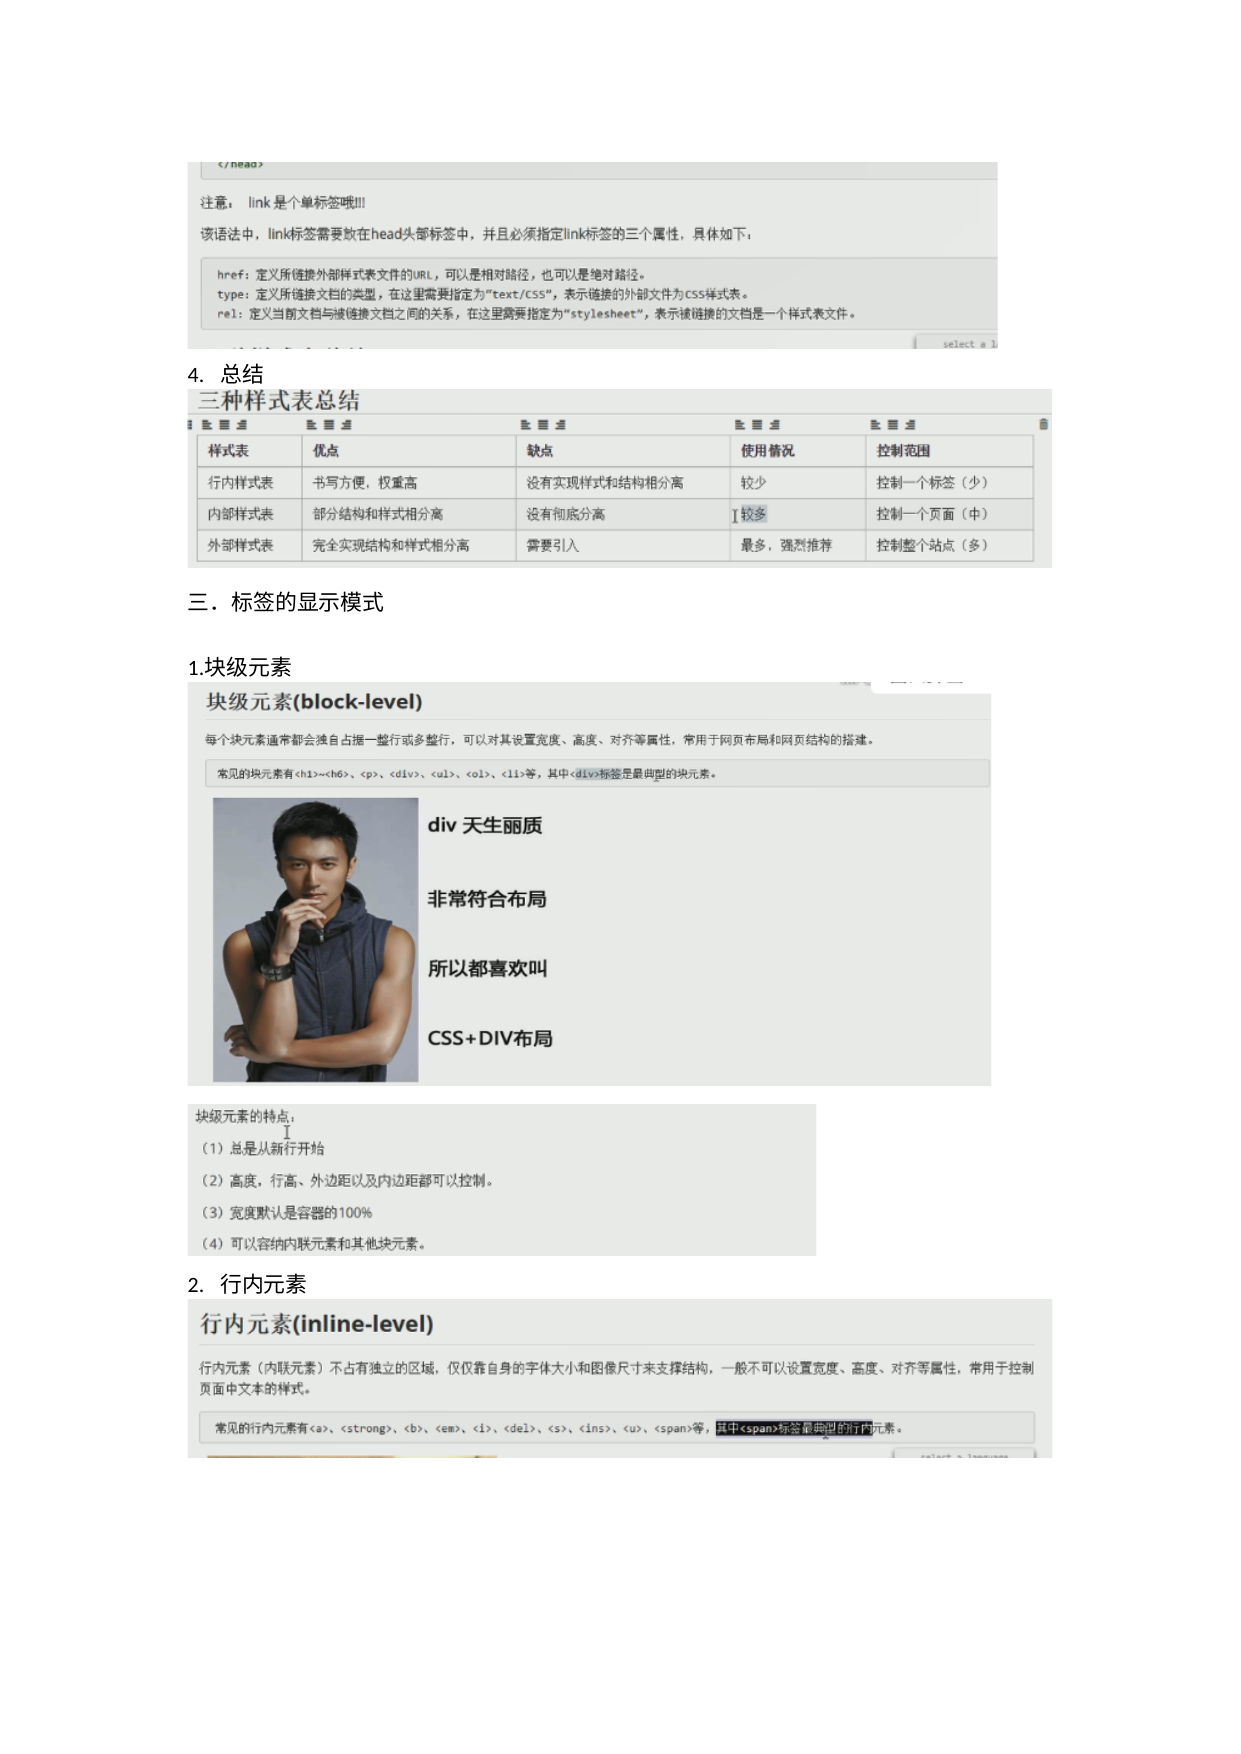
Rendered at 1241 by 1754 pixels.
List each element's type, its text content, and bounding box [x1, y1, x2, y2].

picture [187, 162, 998, 349]
list 1.块级元素 [187, 649, 1053, 682]
picture [187, 1299, 1053, 1458]
list 行内元素 [187, 1267, 1053, 1299]
list 总结 [187, 357, 1053, 389]
picture [187, 1104, 817, 1256]
picture [187, 389, 1052, 568]
picture [187, 682, 992, 1086]
list 标签的显示模式 [187, 584, 1053, 617]
